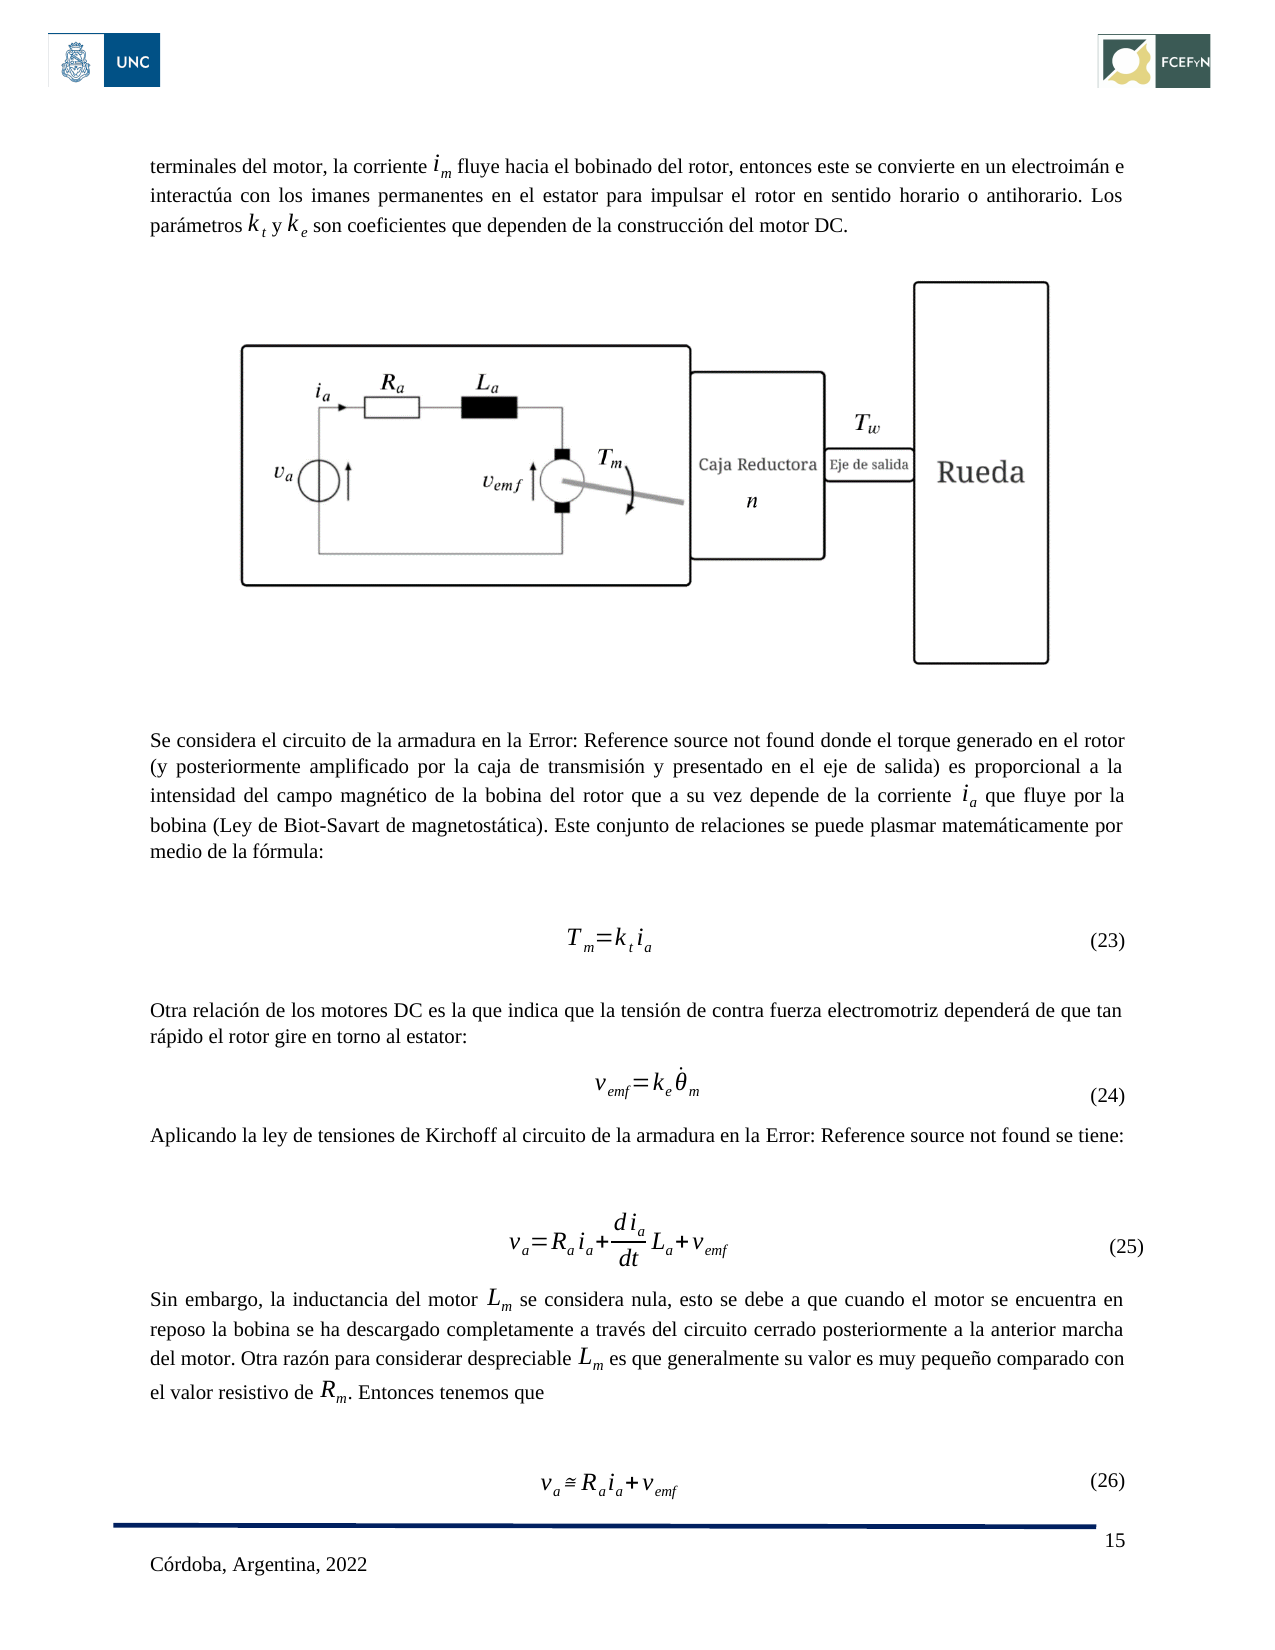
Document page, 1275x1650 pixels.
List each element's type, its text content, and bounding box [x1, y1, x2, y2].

table_header [139, 924, 1079, 955]
table_header [139, 1066, 1079, 1123]
table_header (25) [1097, 1209, 1156, 1283]
text Sin embargo, la inductancia del motor se considera nula, esto se debe a que cuando el motor se encuentra en reposo la bobina se ha descargado completamente a través del circuito cerrado posteriormente a la anterior marcha del motor. Otra razón para considerar despreciable es que generalmente su valor es muy pequeño comparado con el valor resistivo de . Entonces tenemos que [150, 1283, 1125, 1407]
picture [226, 276, 1054, 664]
picture [47, 33, 160, 87]
table_header (23) [1079, 924, 1136, 955]
picture [1097, 34, 1211, 88]
table_header () [1079, 1469, 1136, 1500]
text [150, 150, 1125, 241]
table_header (24) [1079, 1066, 1136, 1123]
table_header [139, 1209, 1097, 1283]
text Otra relación de los motores DC es la que indica que la tensión de contra fuerza electromotriz dependerá de que tan rápido el rotor gire en torno al estator: [150, 998, 1125, 1048]
table_header [139, 1469, 1079, 1500]
